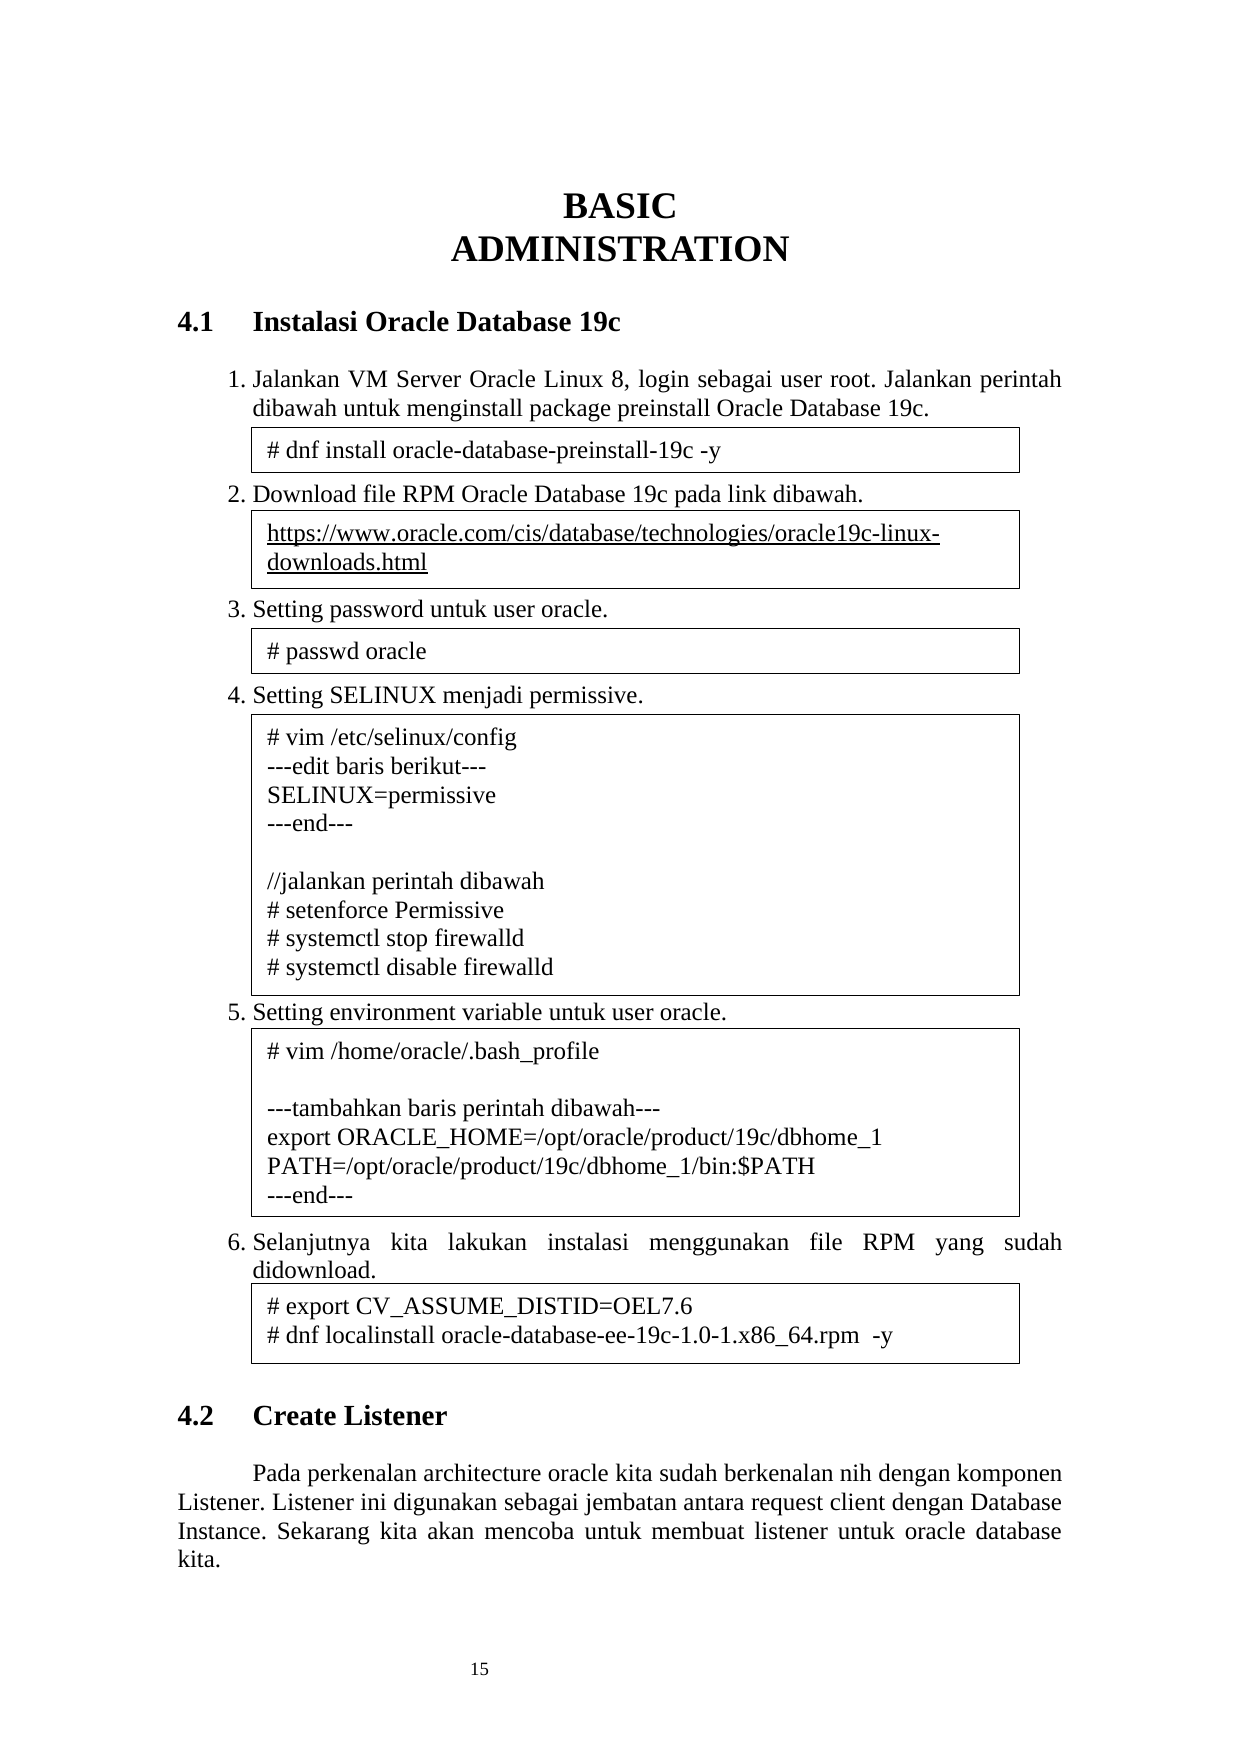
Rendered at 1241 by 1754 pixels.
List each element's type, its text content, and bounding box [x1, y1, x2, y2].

list Jalankan VM Server Oracle Linux 8, login sebagai user root. Jalankan perintah dibawah untuk menginstall package preinstall Oracle Database 19c. [227, 364, 1063, 422]
subtitle BASIC ADMINISTRATION [177, 183, 1063, 269]
list Setting environment variable untuk user oracle. [227, 997, 1063, 1026]
list Setting password untuk user oracle. [227, 594, 1063, 623]
list Setting SELINUX menjadi permissive. [227, 681, 1063, 709]
subtitle Instalasi Oracle Database 19c [177, 304, 1063, 337]
text Pada perkenalan architecture oracle kita sudah berkenalan nih dengan komponen Listener. Listener ini digunakan sebagai jembatan antara request client dengan Database Instance. Sekarang kita akan mencoba untuk membuat listener untuk oracle database kita. [177, 1458, 1063, 1573]
list Selanjutnya kita lakukan instalasi menggunakan file RPM yang sudah didownload. [227, 1227, 1063, 1284]
list Download file RPM Oracle Database 19c pada link dibawah. [227, 479, 1063, 508]
subtitle Create Listener [177, 1398, 1063, 1431]
